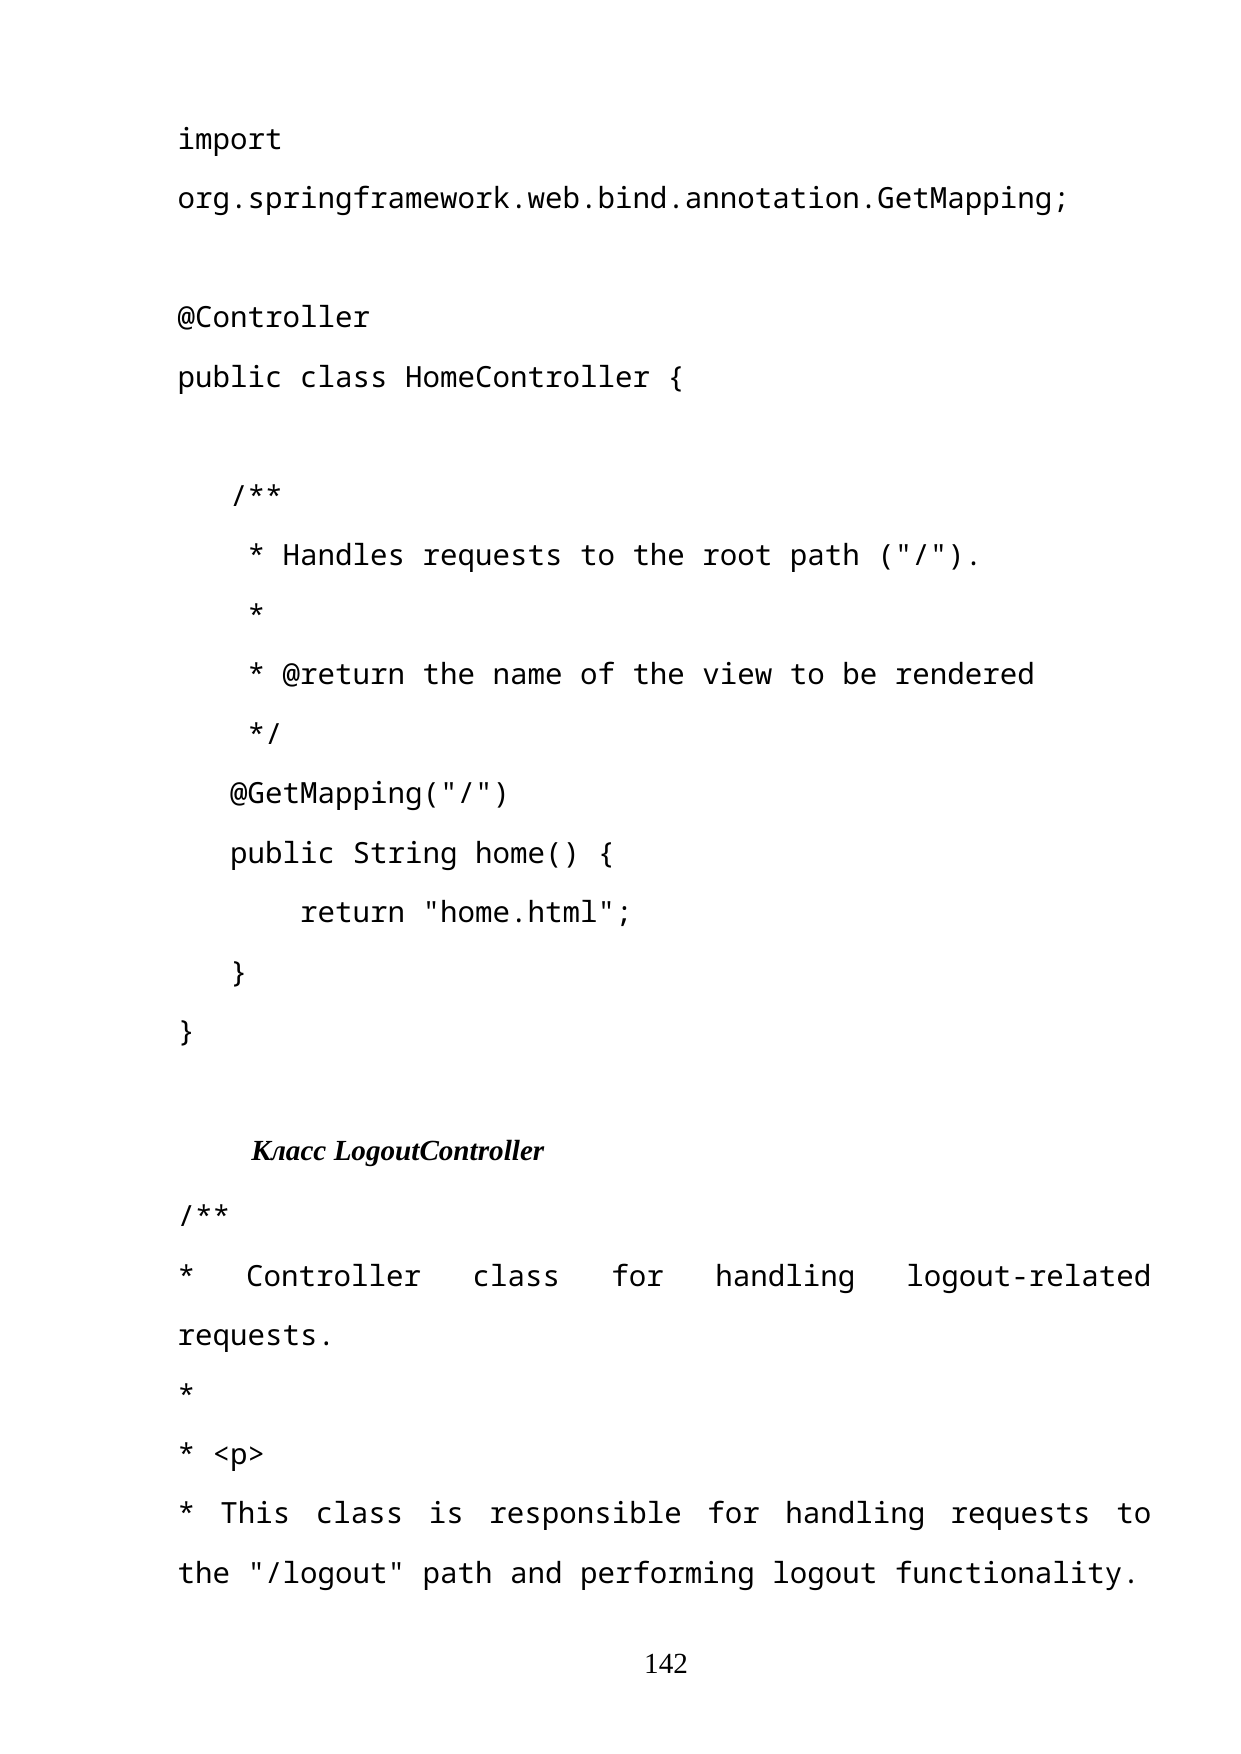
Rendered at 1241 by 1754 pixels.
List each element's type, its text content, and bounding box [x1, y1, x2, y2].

text */ [177, 713, 1152, 753]
text import org.springframework.web.bind.annotation.GetMapping; [177, 118, 1152, 217]
text /** [177, 1195, 1152, 1235]
text * This class is responsible for handling requests to the "/logout" path and performing logout functionality. [177, 1493, 1152, 1592]
text * <p> [177, 1433, 1152, 1473]
text * @return the name of the view to be rendered [177, 653, 1152, 693]
text @Controller [177, 297, 1152, 336]
text return "home.html"; [177, 891, 1152, 931]
text } [177, 951, 1152, 991]
subtitle Класс LogoutController [177, 1133, 1152, 1166]
text /** [177, 475, 1152, 515]
text * Handles requests to the root path ("/"). [177, 534, 1152, 574]
text * [177, 1374, 1152, 1413]
text * [177, 594, 1152, 634]
text public class HomeController { [177, 356, 1152, 396]
text @GetMapping("/") [177, 772, 1152, 812]
text } [177, 1010, 1152, 1050]
text * Controller class for handling logout-related requests. [177, 1255, 1152, 1354]
text public String home() { [177, 832, 1152, 872]
